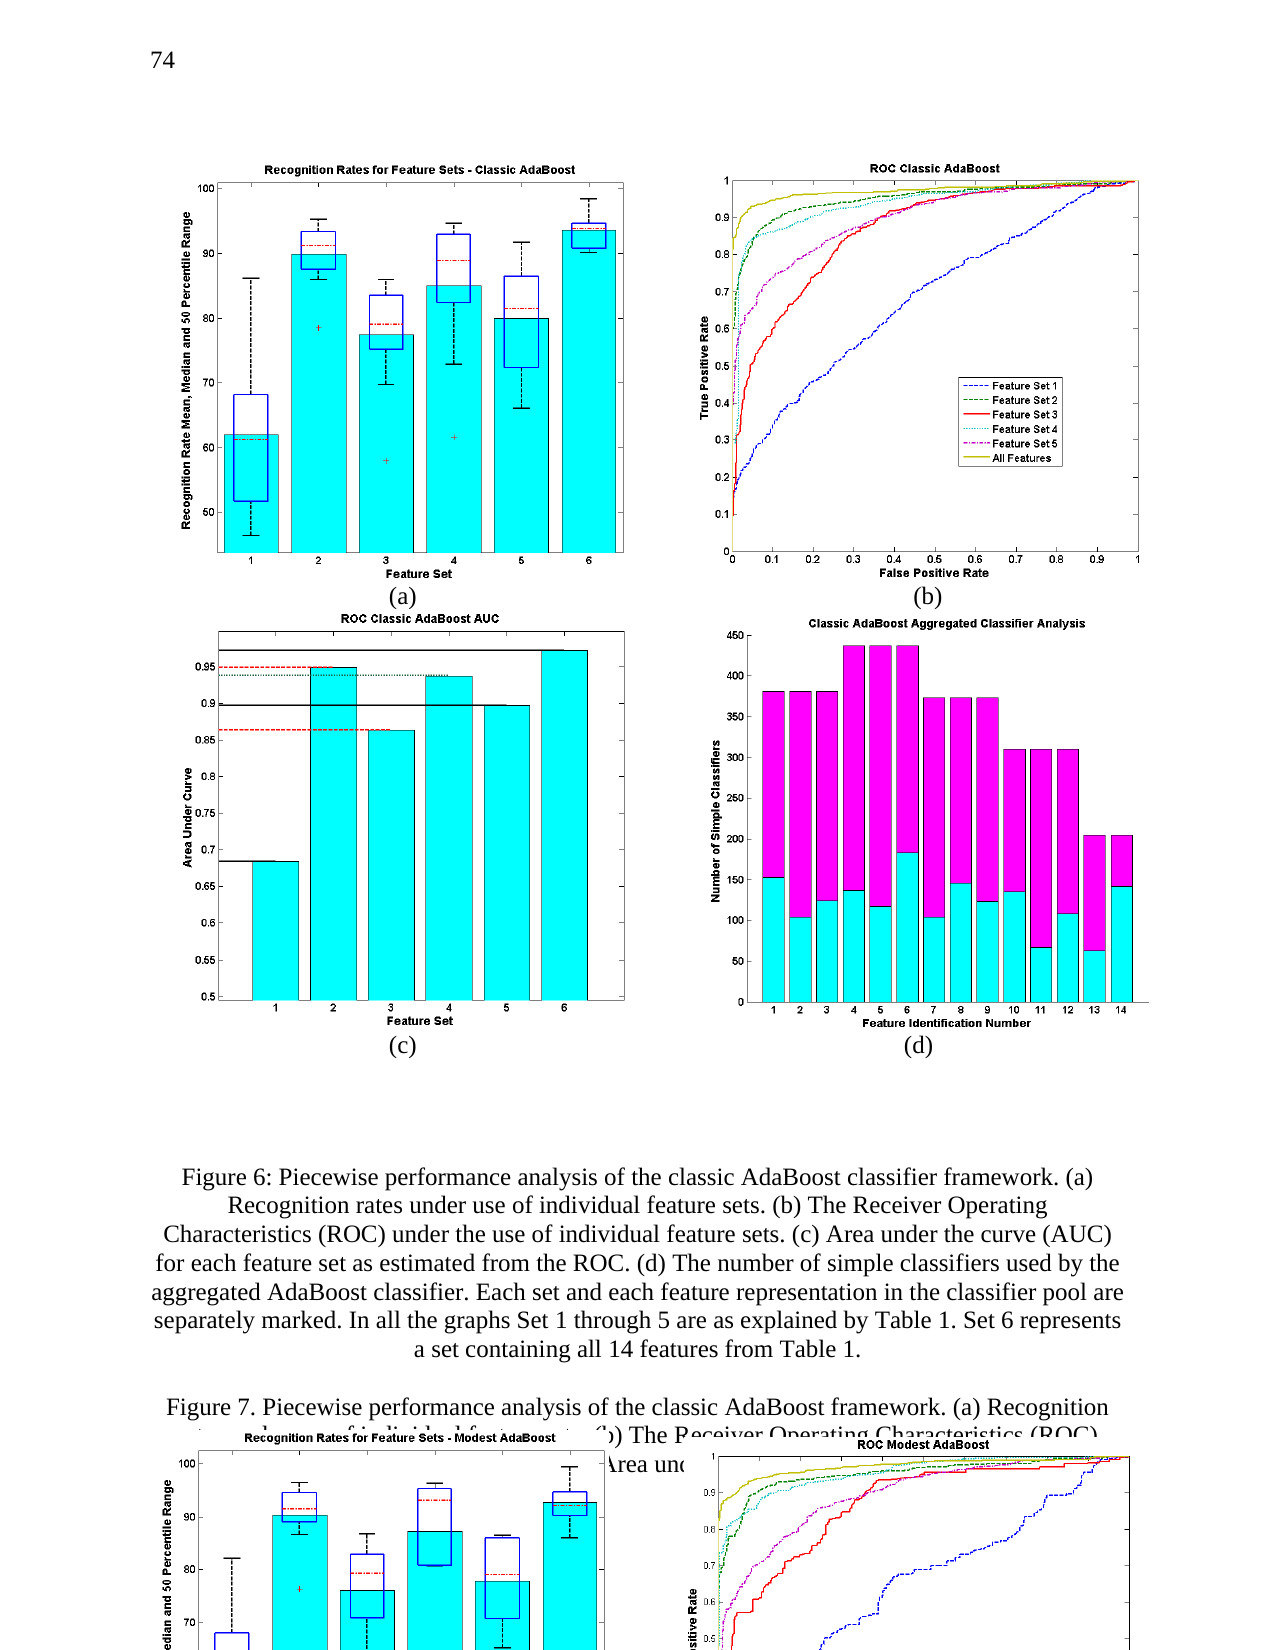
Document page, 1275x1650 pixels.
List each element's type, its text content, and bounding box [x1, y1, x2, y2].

picture [158, 1430, 609, 1650]
picture [702, 614, 1151, 1031]
picture [693, 160, 1144, 581]
text Figure 6: Piecewise performance analysis of the classic AdaBoost classifier framework. (a) Recognition rates under use of individual feature sets. (b) The Receiver Operating Characteristics (ROC) under the use of individual feature sets. (c) Area under the curve (AUC) for each feature set as estimated from the ROC. (d) The number of simple classifiers used by the aggregated AdaBoost classifier. Each set and each feature representation in the classifier pool are separately marked. In all the graphs Set 1 through 5 are as explained by Table 1. Set 6 represents a set containing all 14 features from Table 1. [150, 1162, 1125, 1363]
picture [683, 1437, 1134, 1650]
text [150, 1392, 1125, 1478]
picture [177, 609, 628, 1031]
picture [177, 158, 628, 581]
